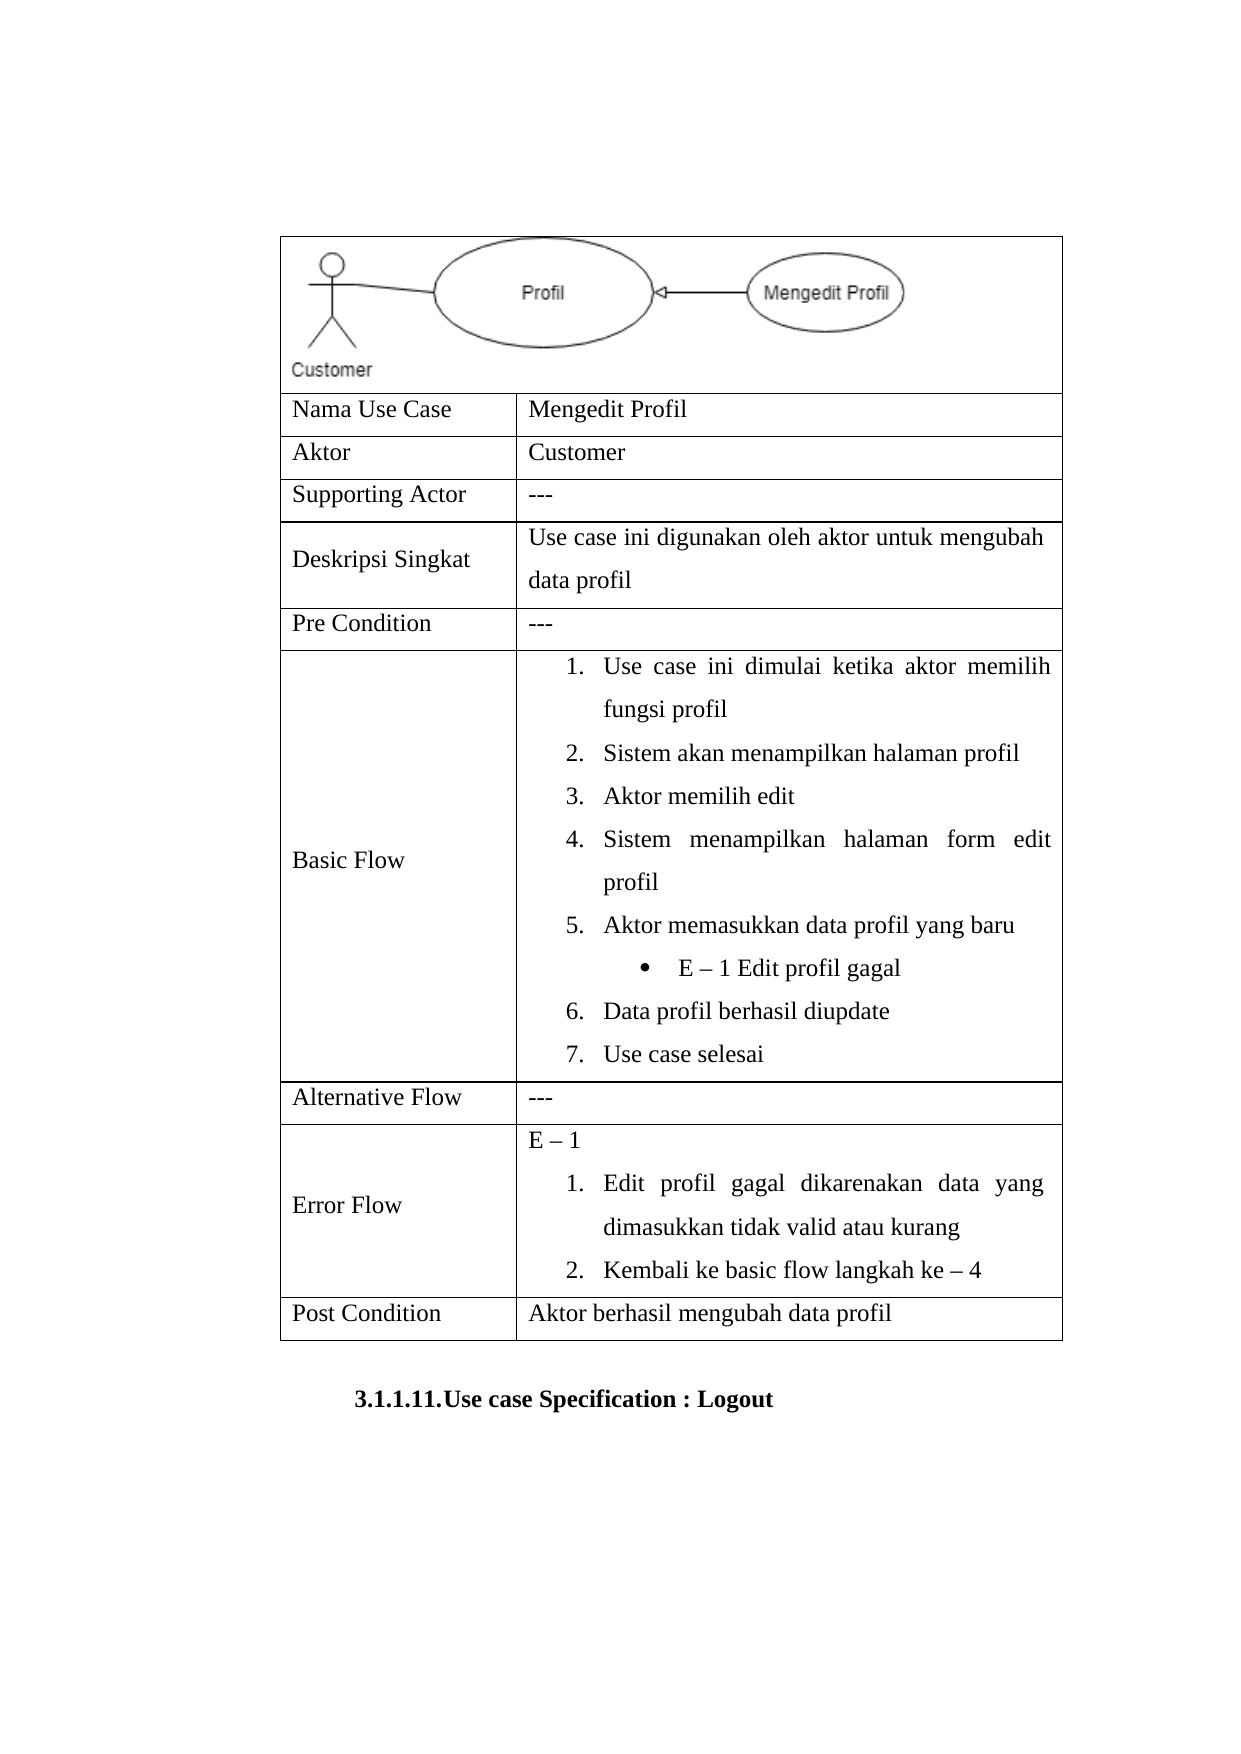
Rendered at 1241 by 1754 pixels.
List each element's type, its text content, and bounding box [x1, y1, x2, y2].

table_cell Post Condition [281, 1298, 516, 1339]
table_cell Customer [517, 437, 1062, 478]
table_cell Aktor berhasil mengubah data profil [517, 1298, 1062, 1339]
table_cell Supporting Actor [281, 480, 516, 521]
list Use case Specification : Logout [354, 1384, 1063, 1412]
table_cell Pre Condition [281, 609, 516, 650]
table_cell Deskripsi Singkat [281, 523, 516, 607]
table_cell --- [517, 1083, 1062, 1124]
picture [291, 237, 905, 380]
table_cell Aktor [281, 437, 516, 478]
table_cell E – 1 Edit profil gagal dikarenakan data yang dimasukkan tidak valid atau kurang Kembali ke basic flow langkah ke – 4 [517, 1125, 1062, 1297]
table_cell --- [517, 609, 1062, 650]
table_cell Use case ini dimulai ketika aktor memilih fungsi profil Sistem akan menampilkan halaman profil Aktor memilih edit Sistem menampilkan halaman form edit profil Aktor memasukkan data profil yang baru E – 1 Edit profil gagal Data profil berhasil diupdate Use case selesai [517, 651, 1062, 1081]
table_cell Nama Use Case [281, 394, 516, 436]
table_header [281, 237, 1062, 393]
table_cell Error Flow [281, 1125, 516, 1297]
table_cell Mengedit Profil [517, 394, 1062, 436]
table_cell --- [517, 480, 1062, 521]
table_cell Alternative Flow [281, 1083, 516, 1124]
table_cell Use case ini digunakan oleh aktor untuk mengubah data profil [517, 523, 1062, 607]
table_cell Basic Flow [281, 651, 516, 1081]
